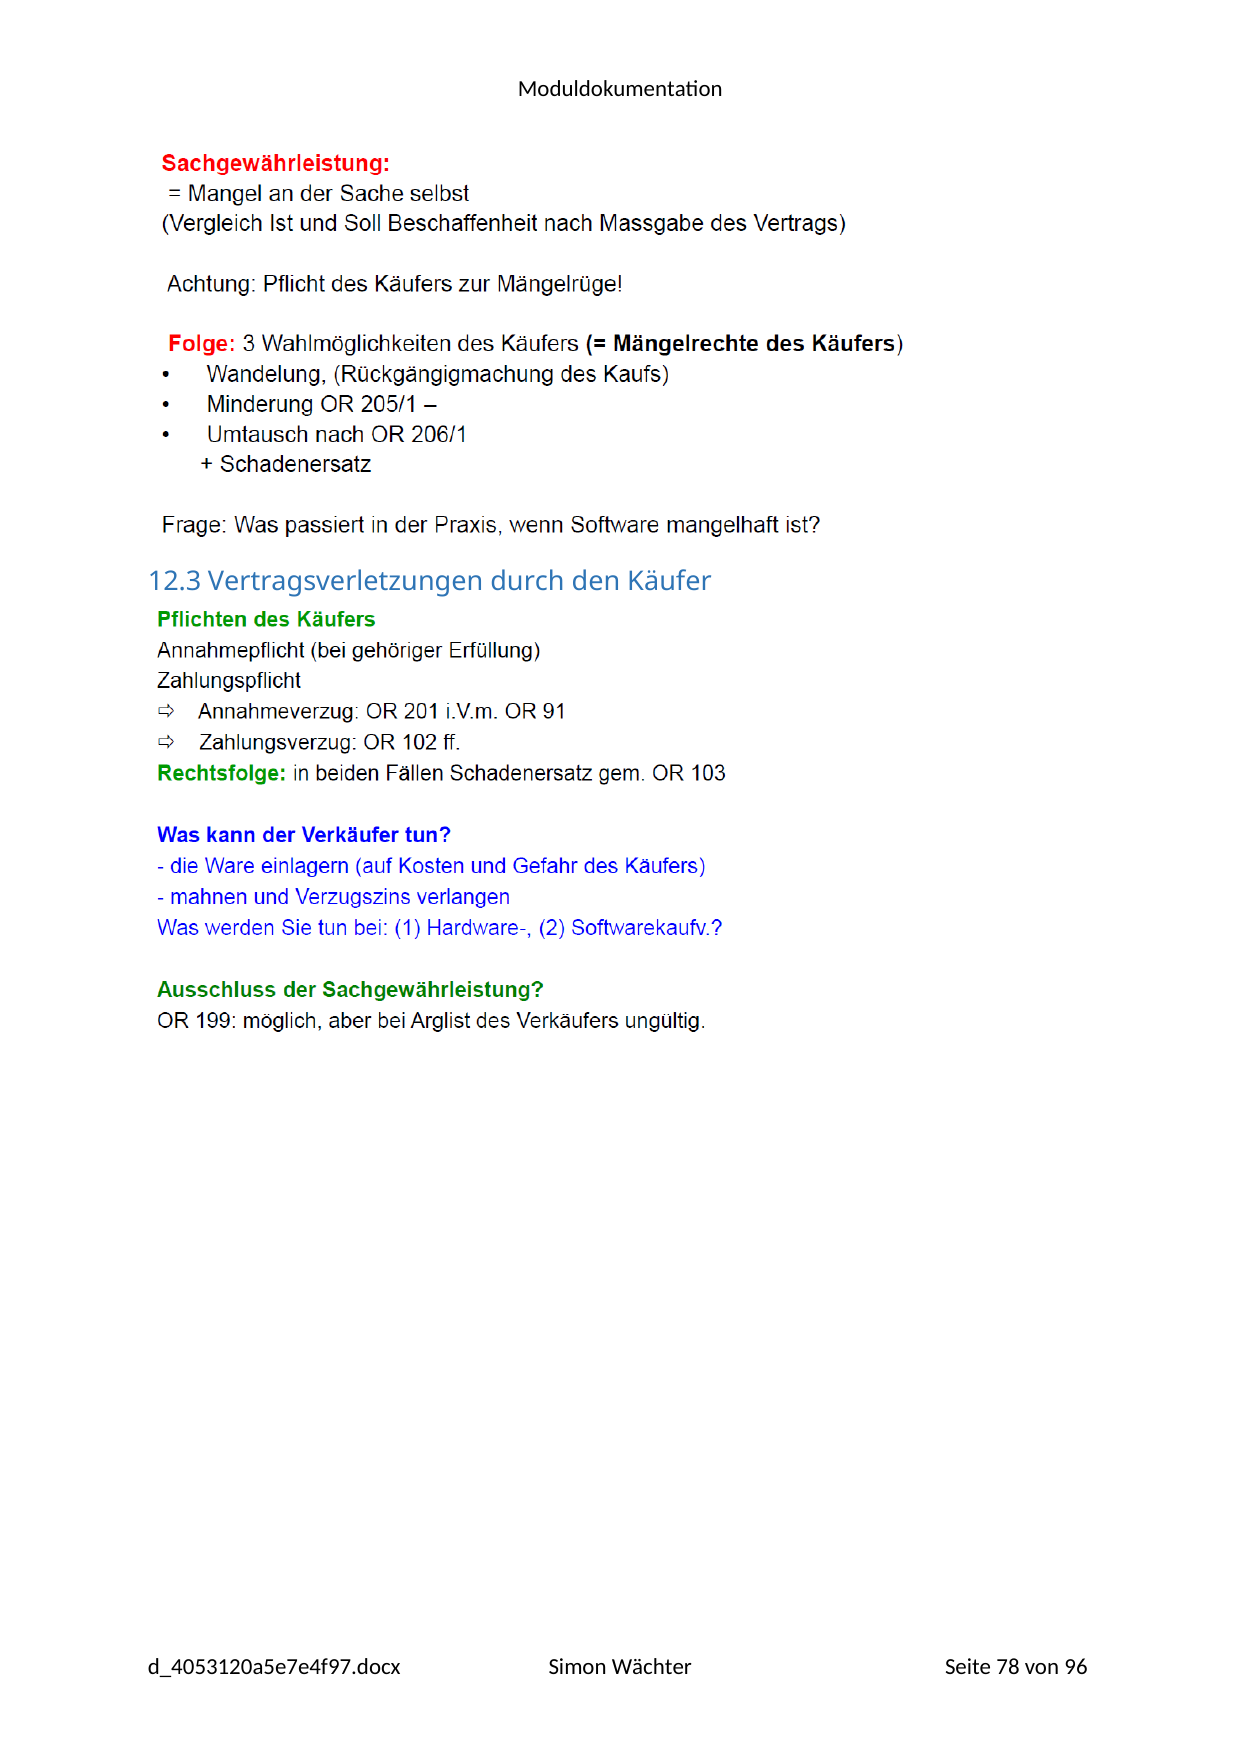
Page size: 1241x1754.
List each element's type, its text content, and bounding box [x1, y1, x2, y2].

subtitle Vertragsverletzungen durch den Käufer [148, 561, 1093, 598]
picture [147, 147, 1036, 543]
picture [147, 600, 1023, 1045]
